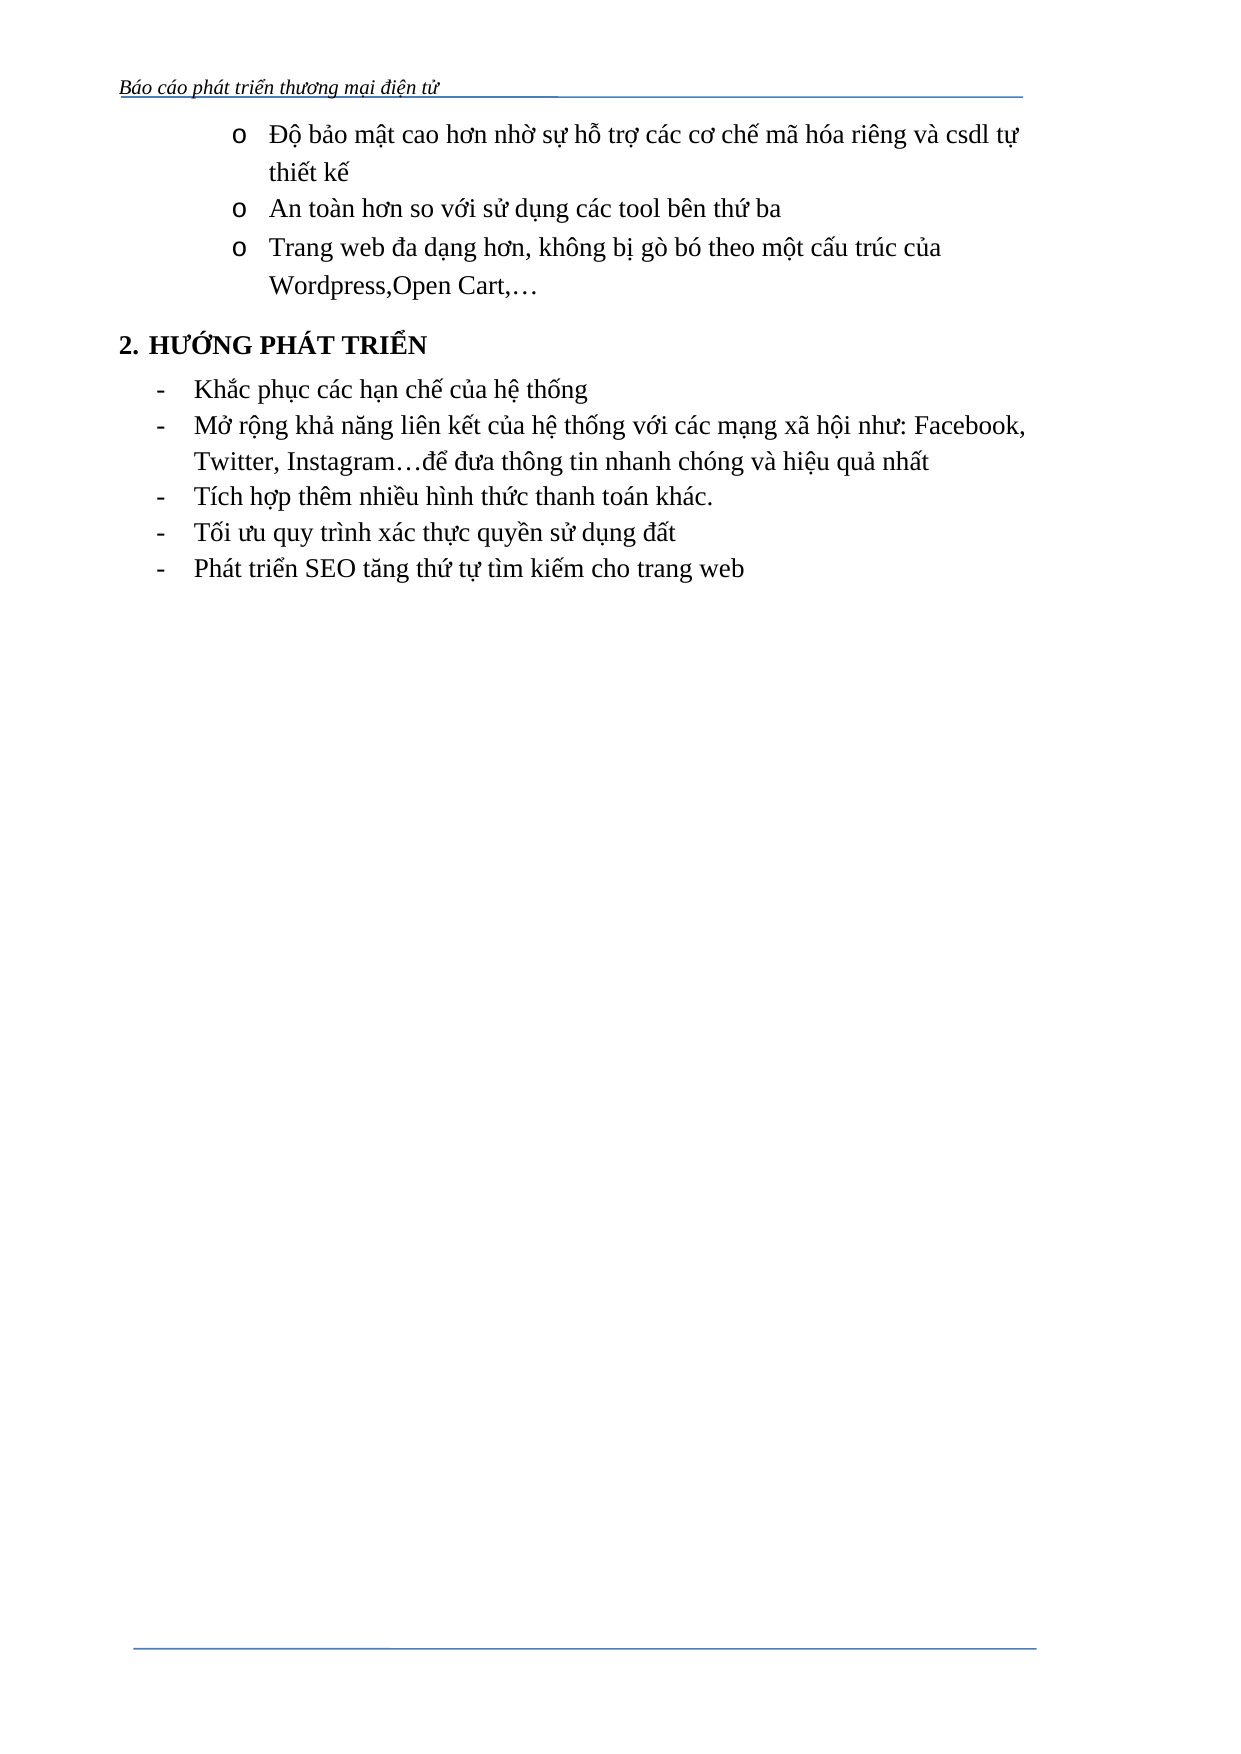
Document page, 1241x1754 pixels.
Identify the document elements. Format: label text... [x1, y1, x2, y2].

subtitle HƯỚNG PHÁT TRIỂN [118, 329, 1033, 361]
list An toàn hơn so với sử dụng các tool bên thứ ba [231, 192, 1033, 226]
list Trang web đa dạng hơn, không bị gò bó theo một cấu trúc của Wordpress,Open Cart,… [231, 231, 1033, 300]
list Tích hợp thêm nhiều hình thức thanh toán khác. [156, 480, 1033, 511]
list Phát triển SEO tăng thứ tự tìm kiếm cho trang web [156, 552, 1033, 583]
list Độ bảo mật cao hơn nhờ sự hỗ trợ các cơ chế mã hóa riêng và csdl tự thiết kế [231, 118, 1033, 188]
list Mở rộng khả năng liên kết của hệ thống với các mạng xã hội như: Facebook, Twitter, Instagram…để đưa thông tin nhanh chóng và hiệu quả nhất [156, 409, 1033, 476]
list Tối ưu quy trình xác thực quyền sử dụng đất [156, 516, 1033, 547]
list Khắc phục các hạn chế của hệ thống [156, 373, 1033, 404]
